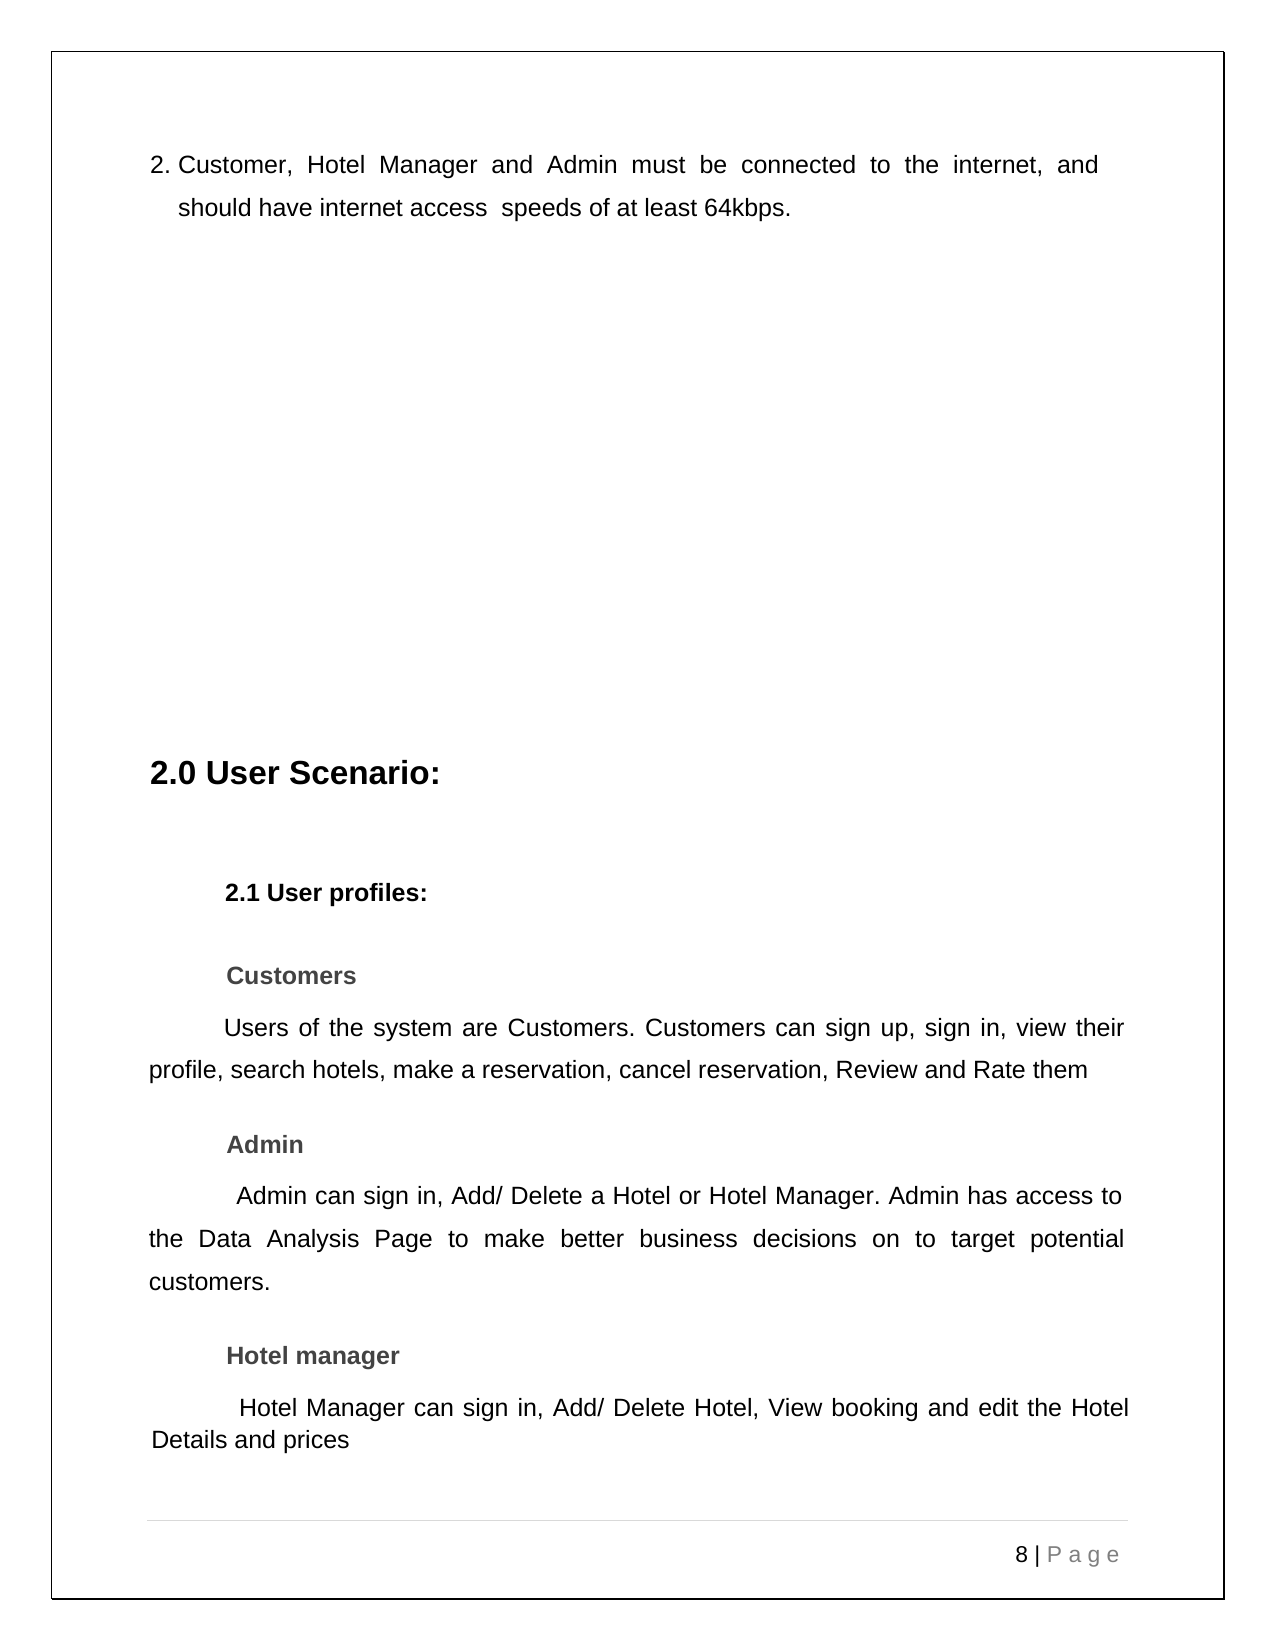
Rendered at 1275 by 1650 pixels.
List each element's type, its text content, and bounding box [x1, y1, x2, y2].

text 2.0 User Scenario: [150, 753, 1132, 823]
subtitle 2.1 User profiles: [225, 878, 1132, 907]
subtitle Hotel manager [225, 1310, 1132, 1370]
subtitle Admin [225, 1099, 1132, 1158]
text Users of the system are Customers. Customers can sign up, sign in, view their profile, search hotels, make a reservation, cancel reservation, Review and Rate them [148, 1012, 1126, 1084]
text Hotel Manager can sign in, Add/ Delete Hotel, View booking and edit the Hotel Details and prices [150, 1393, 1132, 1453]
subtitle Customers [225, 930, 1132, 990]
text Admin can sign in, Add/ Delete a Hotel or Hotel Manager. Admin has access to the Data Analysis Page to make better business decisions on to target potential customers. [148, 1181, 1126, 1296]
list Customer, Hotel Manager and Admin must be connected to the internet, and should have internet access speeds of at least 64kbps. [150, 150, 1101, 222]
